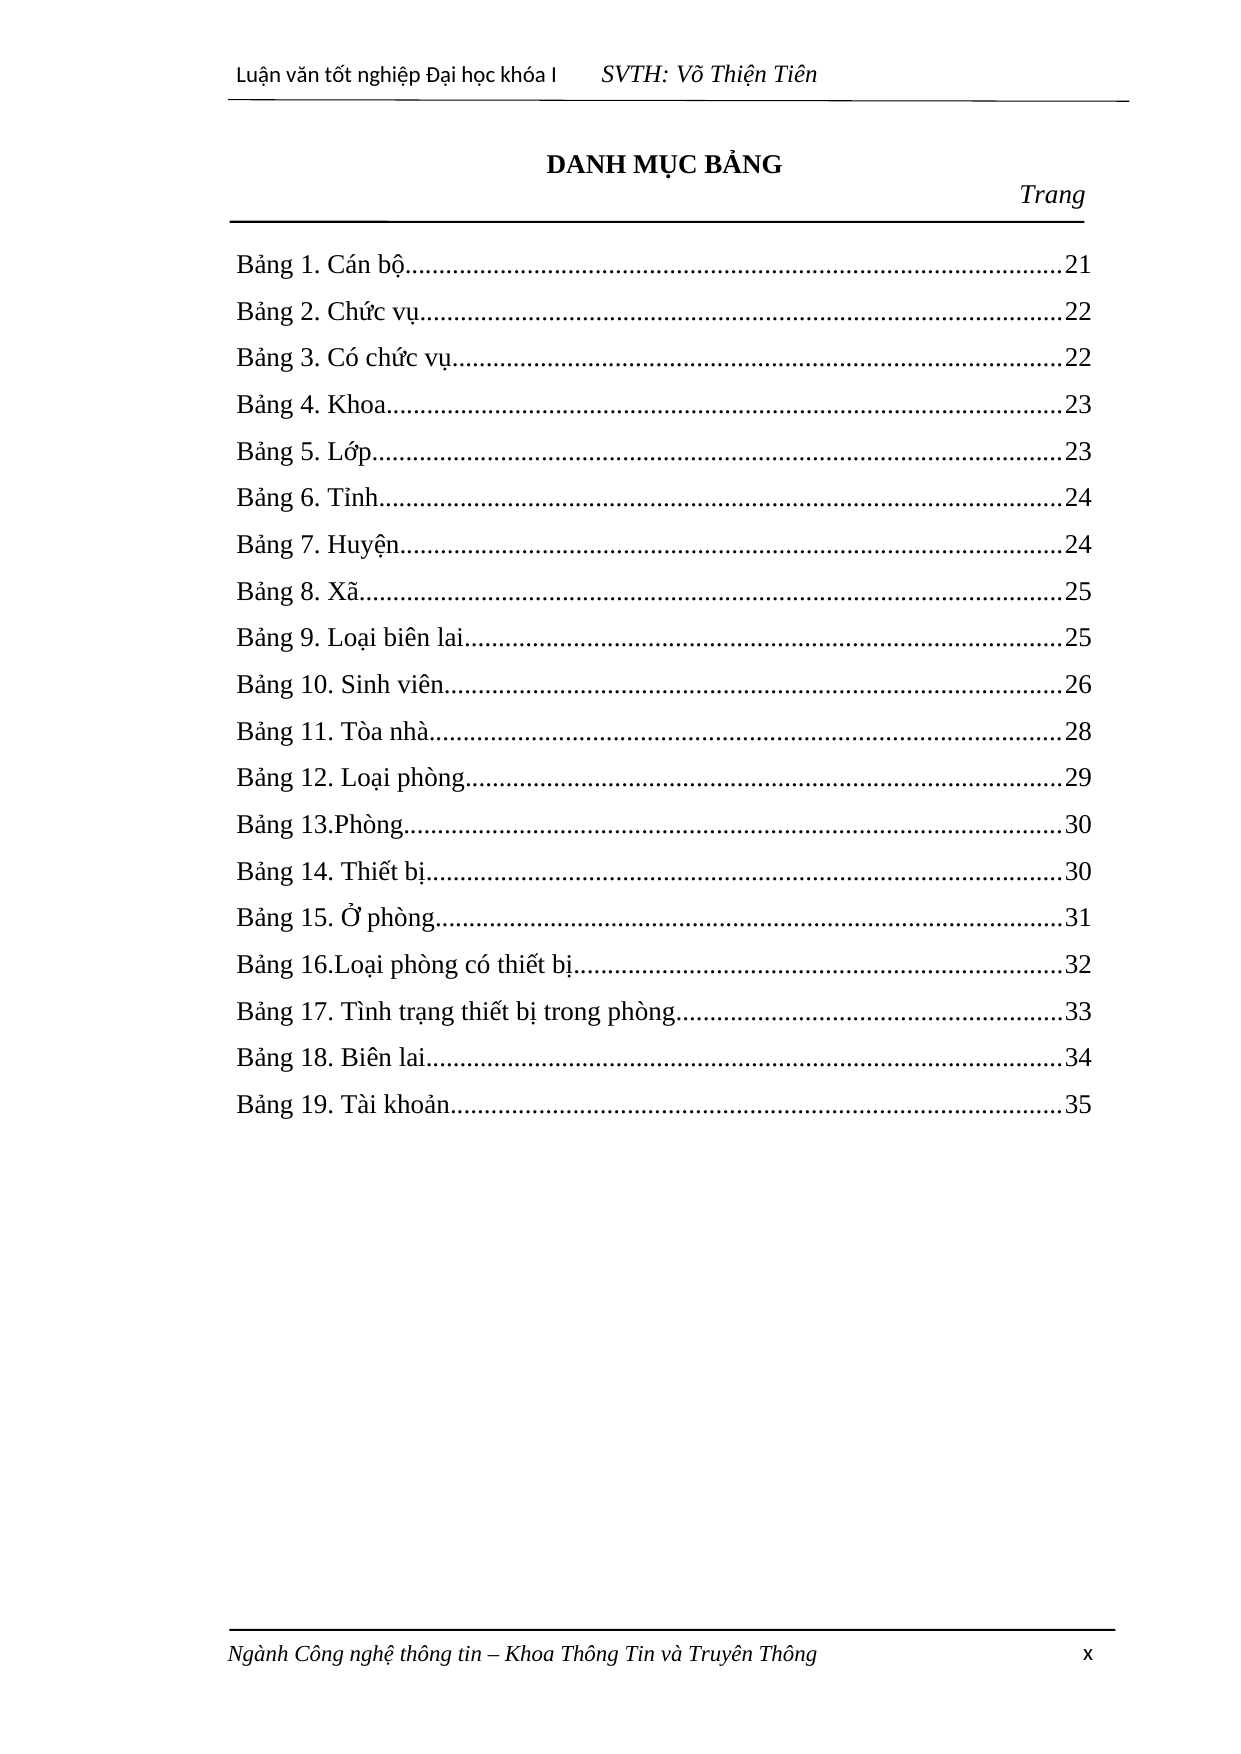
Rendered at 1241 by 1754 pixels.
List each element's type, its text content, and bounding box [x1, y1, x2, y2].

text Bảng 7. Huyện 24 [236, 528, 1093, 559]
text Bảng 19. Tài khoản 35 [236, 1088, 1093, 1119]
text Bảng 5. Lớp 23 [236, 435, 1093, 466]
text Bảng 2. Chức vụ 22 [236, 295, 1093, 326]
text Bảng 11. Tòa nhà 28 [236, 715, 1093, 746]
text Bảng 17. Tình trạng thiết bị trong phòng 33 [236, 995, 1093, 1026]
text Bảng 14. Thiết bị 30 [236, 855, 1093, 886]
text Bảng 13.Phòng 30 [236, 808, 1093, 839]
text Bảng 9. Loại biên lai 25 [236, 621, 1093, 653]
text Bảng 15. Ở phòng 31 [236, 901, 1093, 933]
text Bảng 18. Biên lai 34 [236, 1041, 1093, 1073]
text Bảng 8. Xã 25 [236, 575, 1093, 606]
text Bảng 12. Loại phòng 29 [236, 761, 1093, 793]
text Bảng 3. Có chức vụ 22 [236, 341, 1093, 373]
text DANH MỤC BẢNG [236, 148, 1093, 179]
text Bảng 1. Cán bộ 21 [236, 248, 1093, 279]
text Bảng 6. Tỉnh 24 [236, 481, 1093, 513]
text Bảng 4. Khoa 23 [236, 388, 1093, 419]
text Bảng 16.Loại phòng có thiết bị 32 [236, 948, 1093, 979]
text Bảng 10. Sinh viên 26 [236, 668, 1093, 699]
